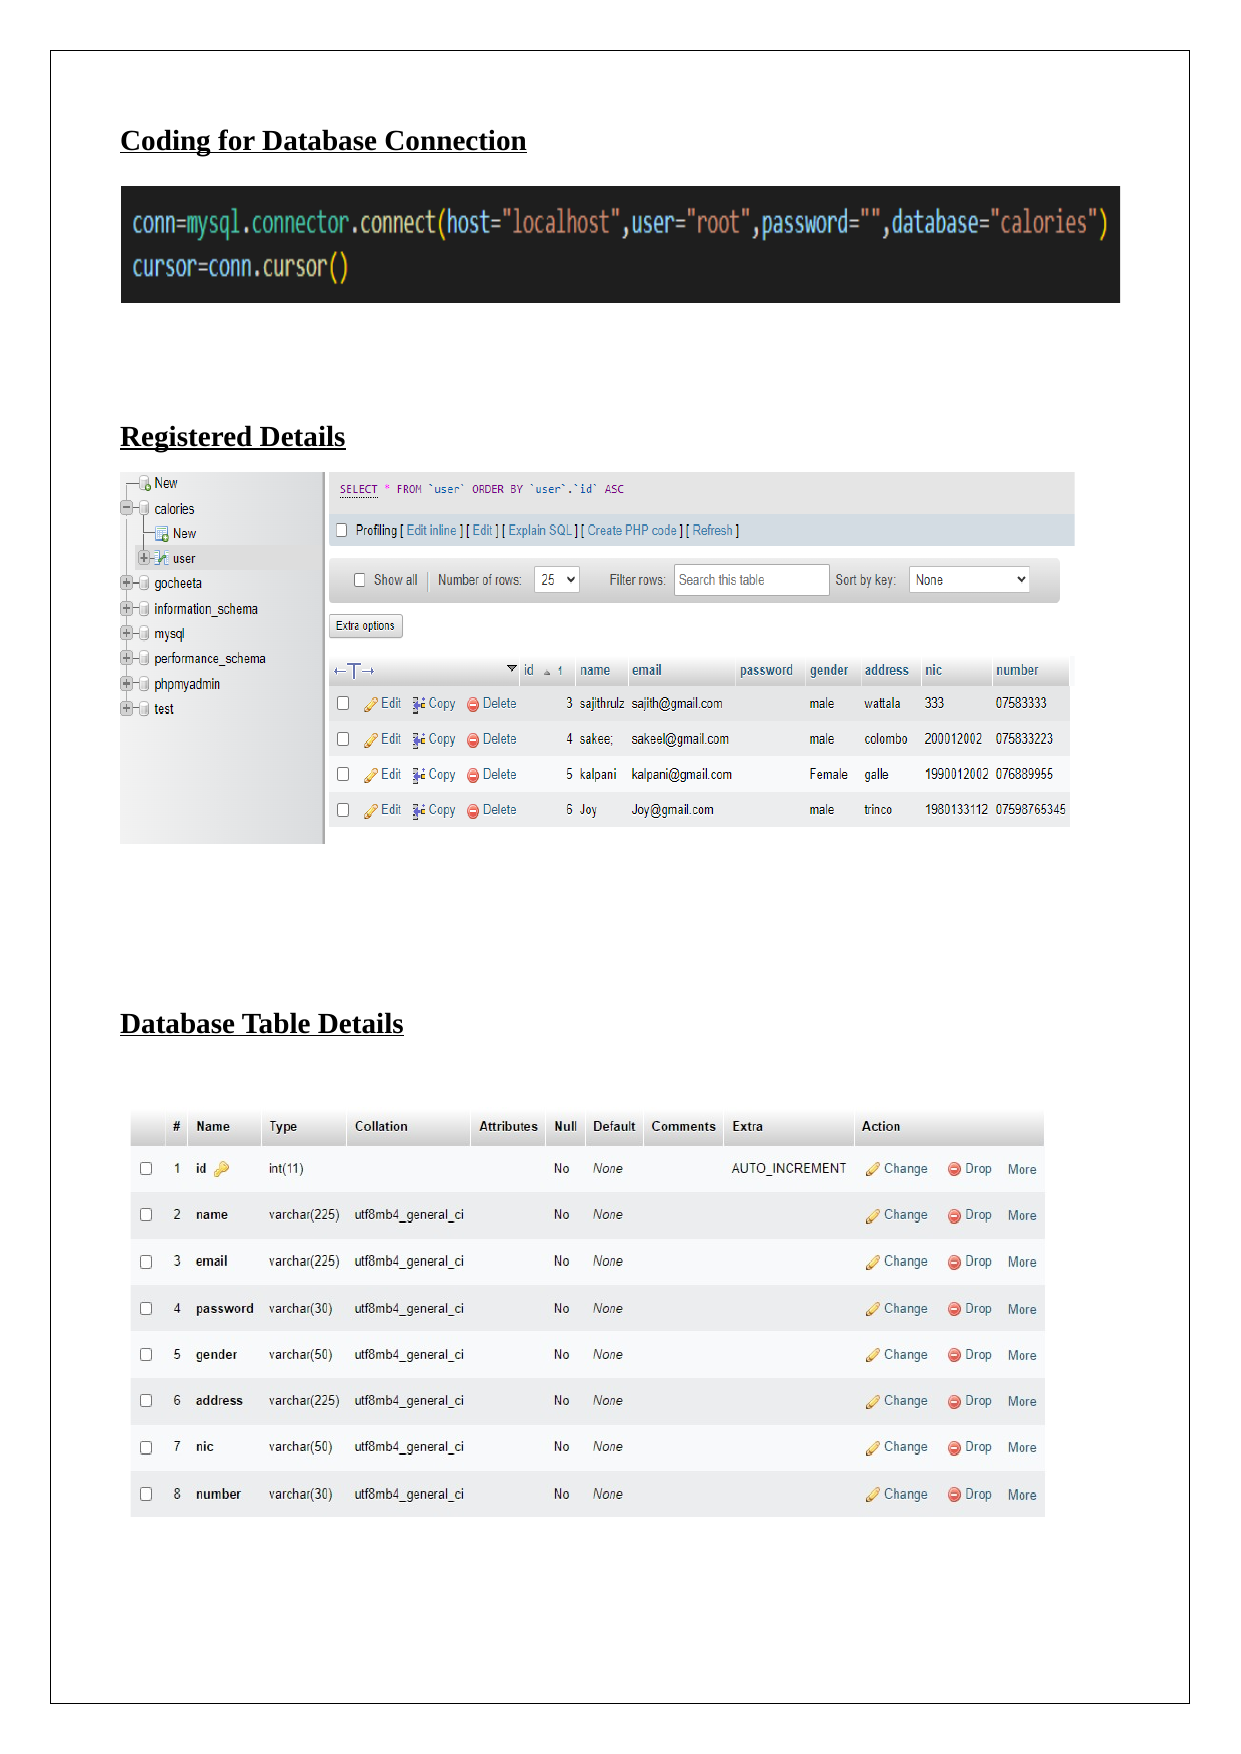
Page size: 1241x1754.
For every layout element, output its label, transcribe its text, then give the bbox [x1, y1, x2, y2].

picture [121, 186, 1121, 303]
text Database Table Details [120, 1006, 1120, 1039]
text Registered Details [120, 419, 1120, 453]
picture [130, 1107, 1052, 1530]
text Coding for Database Connection [120, 123, 1120, 156]
picture [120, 472, 1075, 844]
